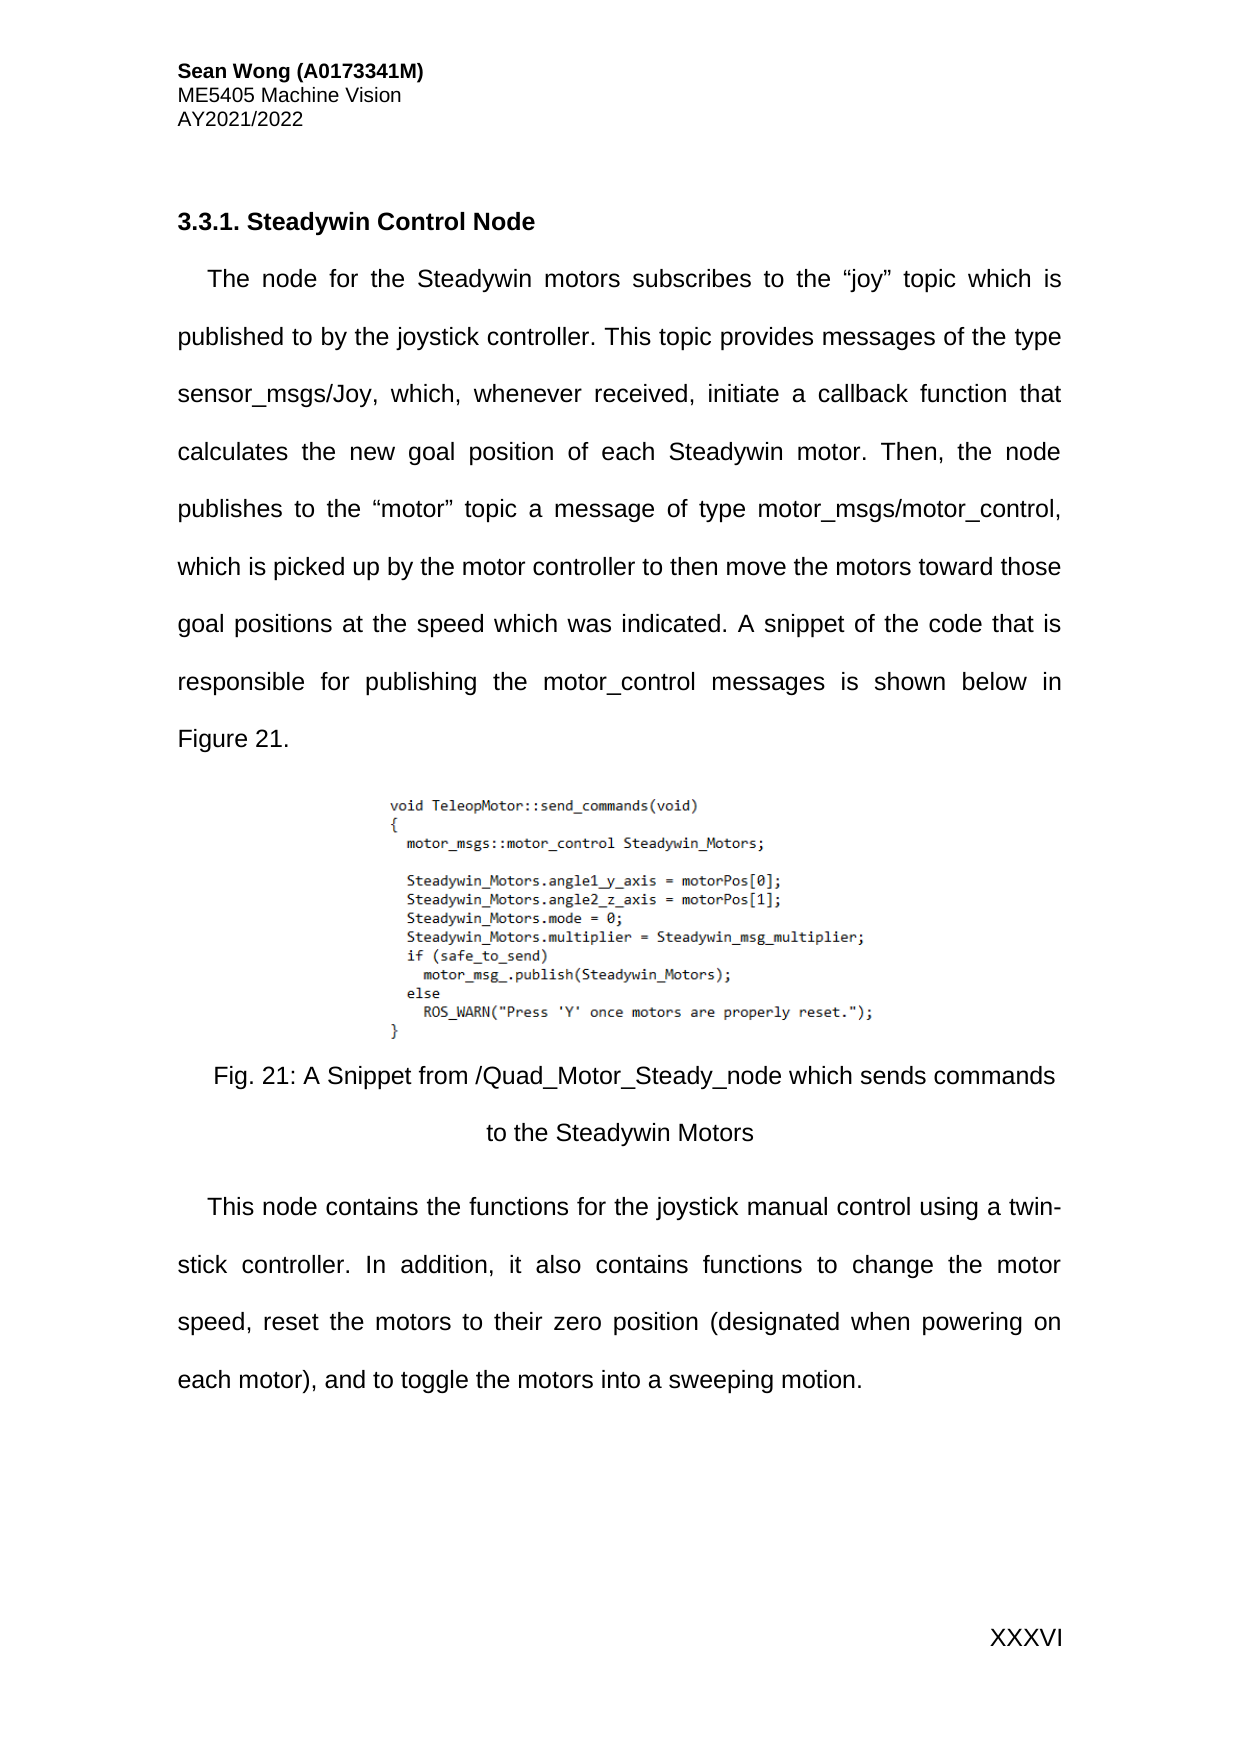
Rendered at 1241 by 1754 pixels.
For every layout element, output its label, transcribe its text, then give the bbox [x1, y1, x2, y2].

text Fig. 21: A Snippet from /Quad_Motor_Steady_node which sends commands to the Steadywin Motors [177, 1061, 1063, 1147]
subtitle 3.3.1. Steadywin Control Node [177, 207, 1063, 236]
text This node contains the functions for the joystick manual control using a twin-stick controller. In addition, it also contains functions to change the motor speed, reset the motors to their zero position (designated when powering on each motor), and to toggle the motors into a sweeping motion. [177, 1192, 1063, 1393]
picture [387, 798, 883, 1044]
text The node for the Steadywin motors subscribes to the “joy” topic which is published to by the joystick controller. This topic provides messages of the type sensor_msgs/Joy, which, whenever received, initiate a callback function that calculates the new goal position of each Steadywin motor. Then, the node publishes to the “motor” topic a message of type motor_msgs/motor_control, which is picked up by the motor controller to then move the motors toward those goal positions at the speed which was indicated. A snippet of the code that is responsible for publishing the motor_control messages is shown below in Figure 21. [177, 264, 1063, 753]
